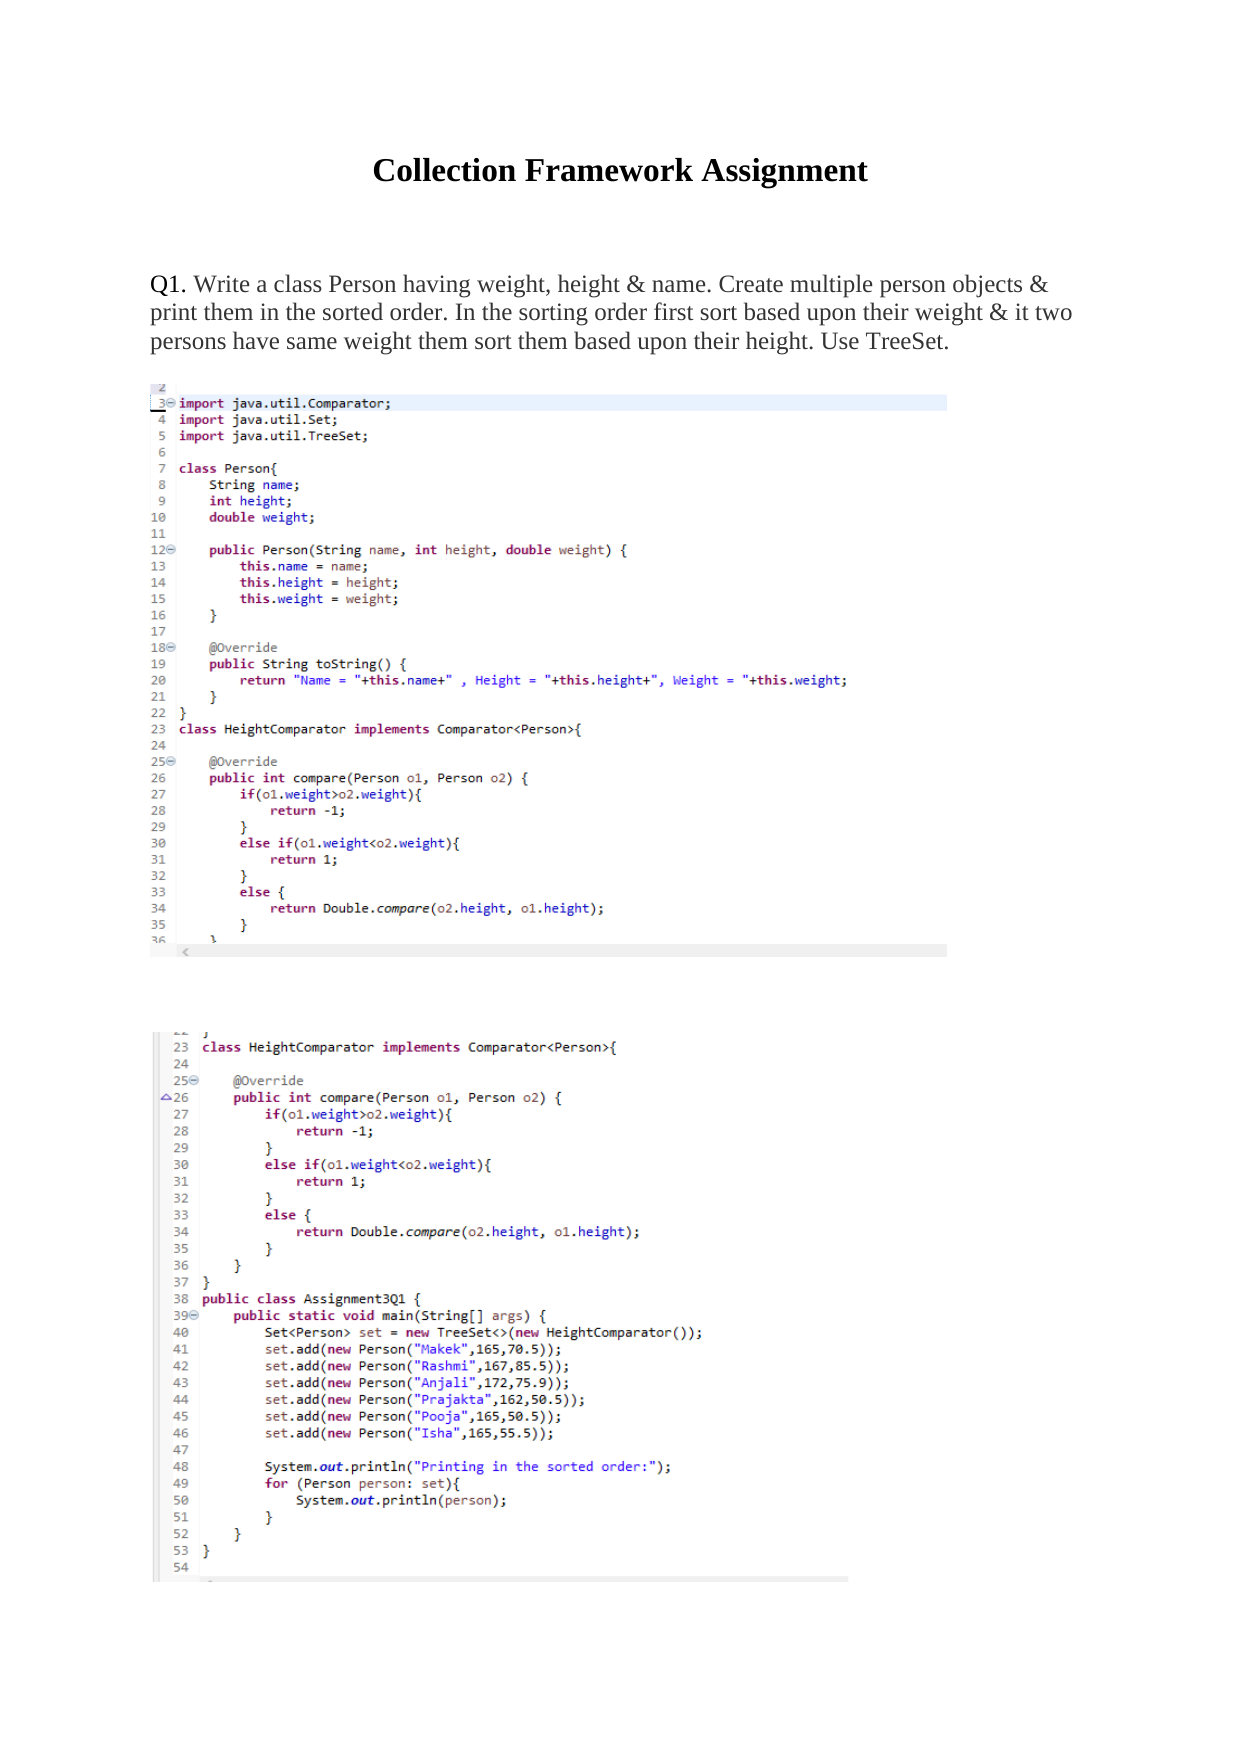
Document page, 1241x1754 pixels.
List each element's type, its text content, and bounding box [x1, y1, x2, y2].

picture [150, 384, 947, 957]
picture [150, 1032, 849, 1582]
text Collection Framework Assignment [150, 150, 1090, 188]
text Q1. Write a class Person having weight, height & name. Create multiple person objects & print them in the sorted order. In the sorting order first sort based upon their weight & it two persons have same weight them sort them based upon their height. Use TreeSet. [150, 269, 1090, 355]
